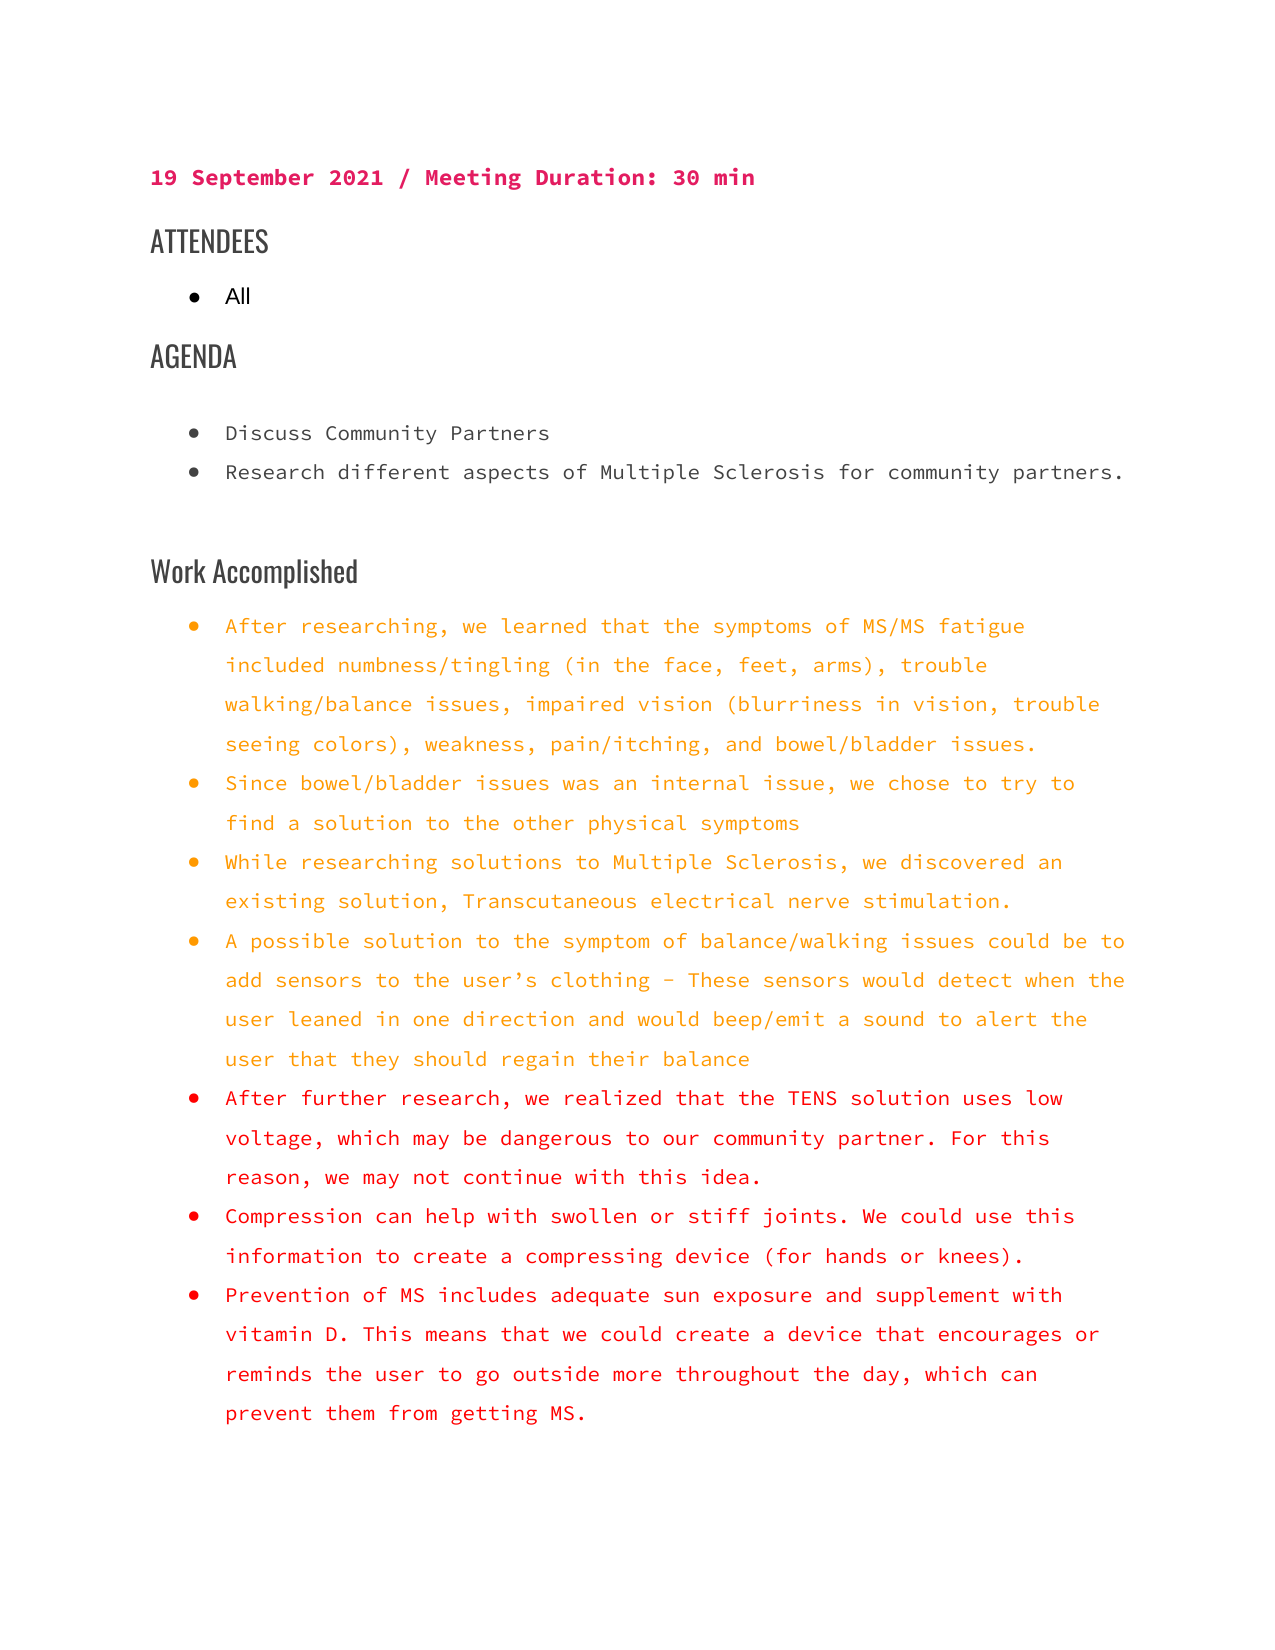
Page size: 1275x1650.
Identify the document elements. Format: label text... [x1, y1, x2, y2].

list After further research, we realized that the TENS solution uses low voltage, which may be dangerous to our community partner. For this reason, we may not continue with this idea. [187, 1085, 1125, 1190]
subtitle Work Accomplished [150, 548, 1125, 592]
subtitle ATTENDEES [150, 218, 1125, 261]
list Compression can help with swollen or stiff joints. We could use this information to create a compressing device (for hands or knees). [187, 1203, 1125, 1269]
list While researching solutions to Multiple Sclerosis, we discovered an existing solution, Transcutaneous electrical nerve stimulation. [187, 849, 1125, 914]
list Discuss Community Partners [187, 420, 1125, 446]
list All [187, 283, 1125, 309]
text AGENDA [150, 334, 1125, 377]
list Prevention of MS includes adequate sun exposure and supplement with vitamin D. This means that we could create a device that encourages or reminds the user to go outside more throughout the day, which can prevent them from getting MS. [187, 1282, 1125, 1426]
list A possible solution to the symptom of balance/walking issues could be to add sensors to the user’s clothing - These sensors would detect when the user leaned in one direction and would beep/emit a sound to alert the user that they should regain their balance [187, 927, 1125, 1072]
list Since bowel/bladder issues was an internal issue, we chose to try to find a solution to the other physical symptoms [187, 770, 1125, 836]
subtitle 19 September 2021 / Meeting Duration: 30 min [150, 162, 1125, 191]
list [187, 459, 1125, 485]
list After researching, we learned that the symptoms of MS/MS fatigue included numbness/tingling (in the face, feet, arms), trouble walking/balance issues, impaired vision (blurriness in vision, trouble seeing colors), weakness, pain/itching, and bowel/bladder issues. [187, 612, 1125, 757]
